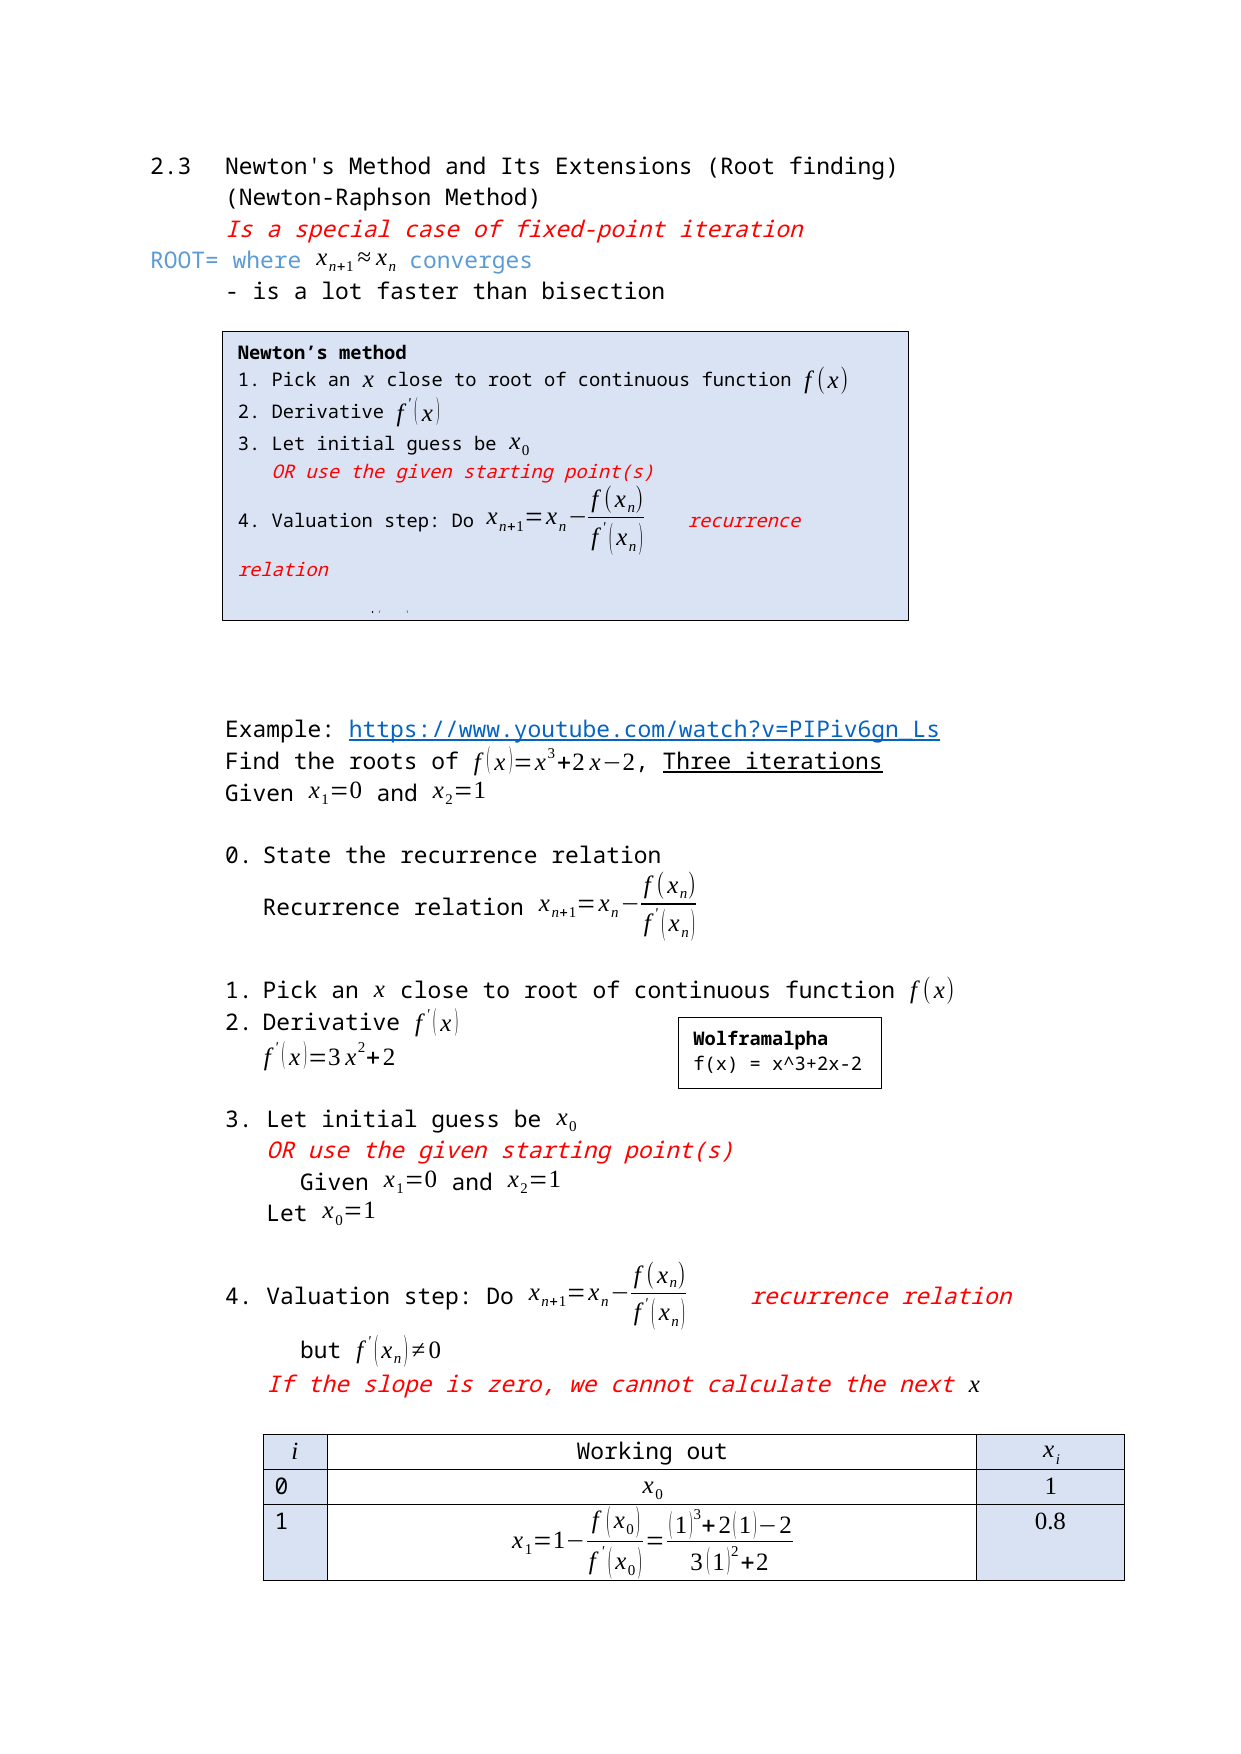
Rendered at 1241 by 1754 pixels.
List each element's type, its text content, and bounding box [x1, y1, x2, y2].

text (Newton-Raphson Method) [150, 181, 1090, 212]
list Derivative [225, 1005, 1090, 1038]
table_cell [328, 1505, 976, 1580]
text OR use the given starting point(s) [225, 1134, 1090, 1166]
table_header [977, 1435, 1124, 1469]
text Given and [225, 1166, 1090, 1197]
text If the slope is zero, we cannot calculate the next [225, 1368, 1090, 1400]
text 2.3 Newton's Method and Its Extensions (Root finding) [150, 150, 1090, 181]
text but [225, 1332, 1090, 1368]
text - is a lot faster than bisection [150, 275, 1090, 306]
table_cell 1 [264, 1505, 327, 1580]
text Given and [225, 777, 1090, 808]
table_cell [977, 1470, 1124, 1504]
list State the recurrence relation [225, 839, 1090, 870]
text Is a special case of fixed-point iteration [150, 212, 1090, 244]
table_header Working out [328, 1435, 976, 1469]
table_header [264, 1435, 327, 1469]
table_cell [328, 1470, 976, 1504]
text Let [150, 1197, 1090, 1228]
text 4. Valuation step: Do recurrence relation [225, 1260, 1090, 1332]
table_cell 0 [264, 1470, 327, 1504]
text Find the roots of , Three iterations [225, 744, 1090, 777]
text ROOT= where converges [150, 244, 1090, 275]
text Recurrence relation [187, 870, 1090, 943]
table_cell [977, 1505, 1124, 1580]
text Example: https://www.youtube.com/watch?v=PIPiv6gn_Ls [150, 713, 1090, 744]
text 3. Let initial guess be [225, 1103, 1090, 1134]
list Pick an close to root of continuous function [225, 974, 1090, 1005]
